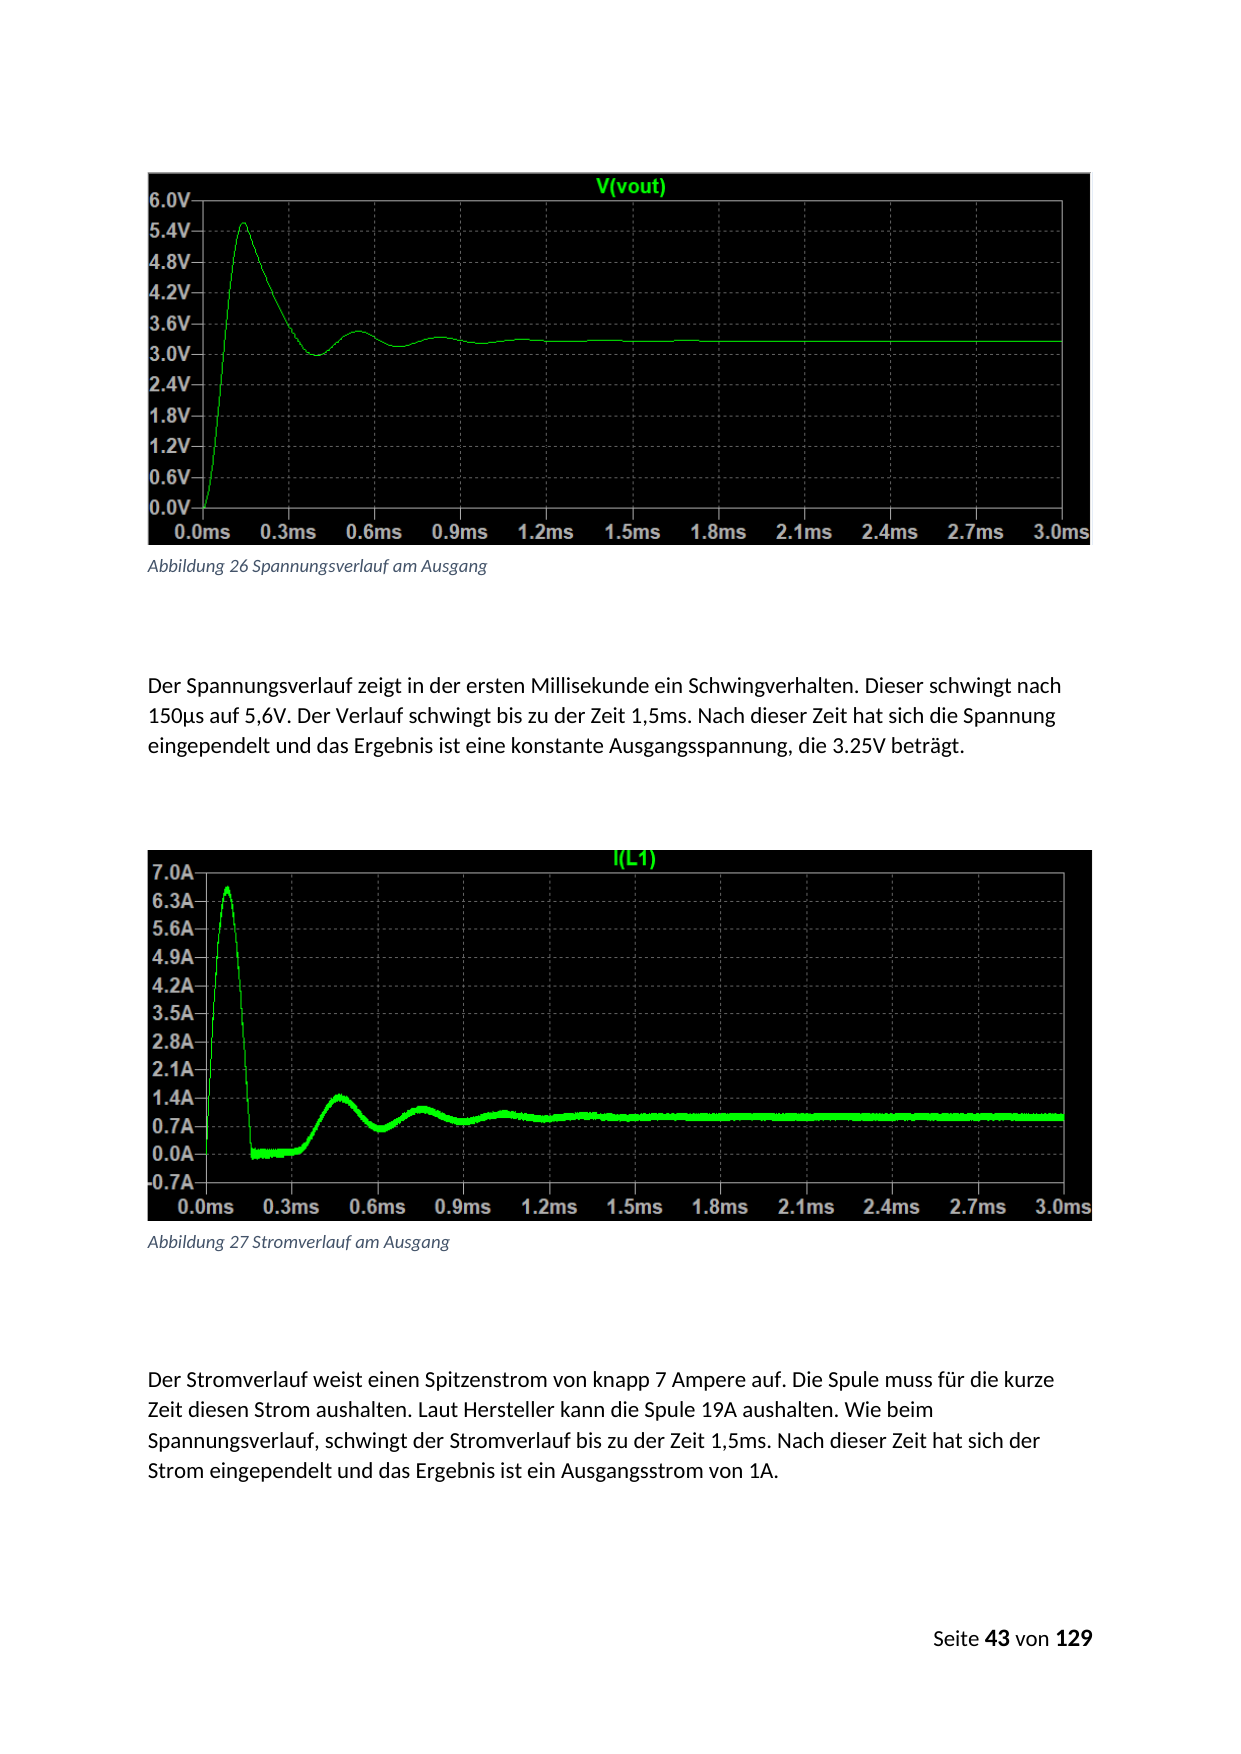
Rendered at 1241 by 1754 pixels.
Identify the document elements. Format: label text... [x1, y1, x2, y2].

picture [147, 172, 1093, 545]
text Der Spannungsverlauf zeigt in der ersten Millisekunde ein Schwingverhalten. Dieser schwingt nach 150µs auf 5,6V. Der Verlauf schwingt bis zu der Zeit 1,5ms. Nach dieser Zeit hat sich die Spannung eingependelt und das Ergebnis ist eine konstante Ausgangsspannung, die 3.25V beträgt. [148, 671, 1093, 759]
picture [147, 850, 1093, 1221]
text Der Stromverlauf weist einen Spitzenstrom von knapp 7 Ampere auf. Die Spule muss für die kurze Zeit diesen Strom aushalten. Laut Hersteller kann die Spule 19A aushalten. Wie beim Spannungsverlauf, schwingt der Stromverlauf bis zu der Zeit 1,5ms. Nach dieser Zeit hat sich der Strom eingependelt und das Ergebnis ist ein Ausgangsstrom von 1A. [148, 1365, 1093, 1484]
